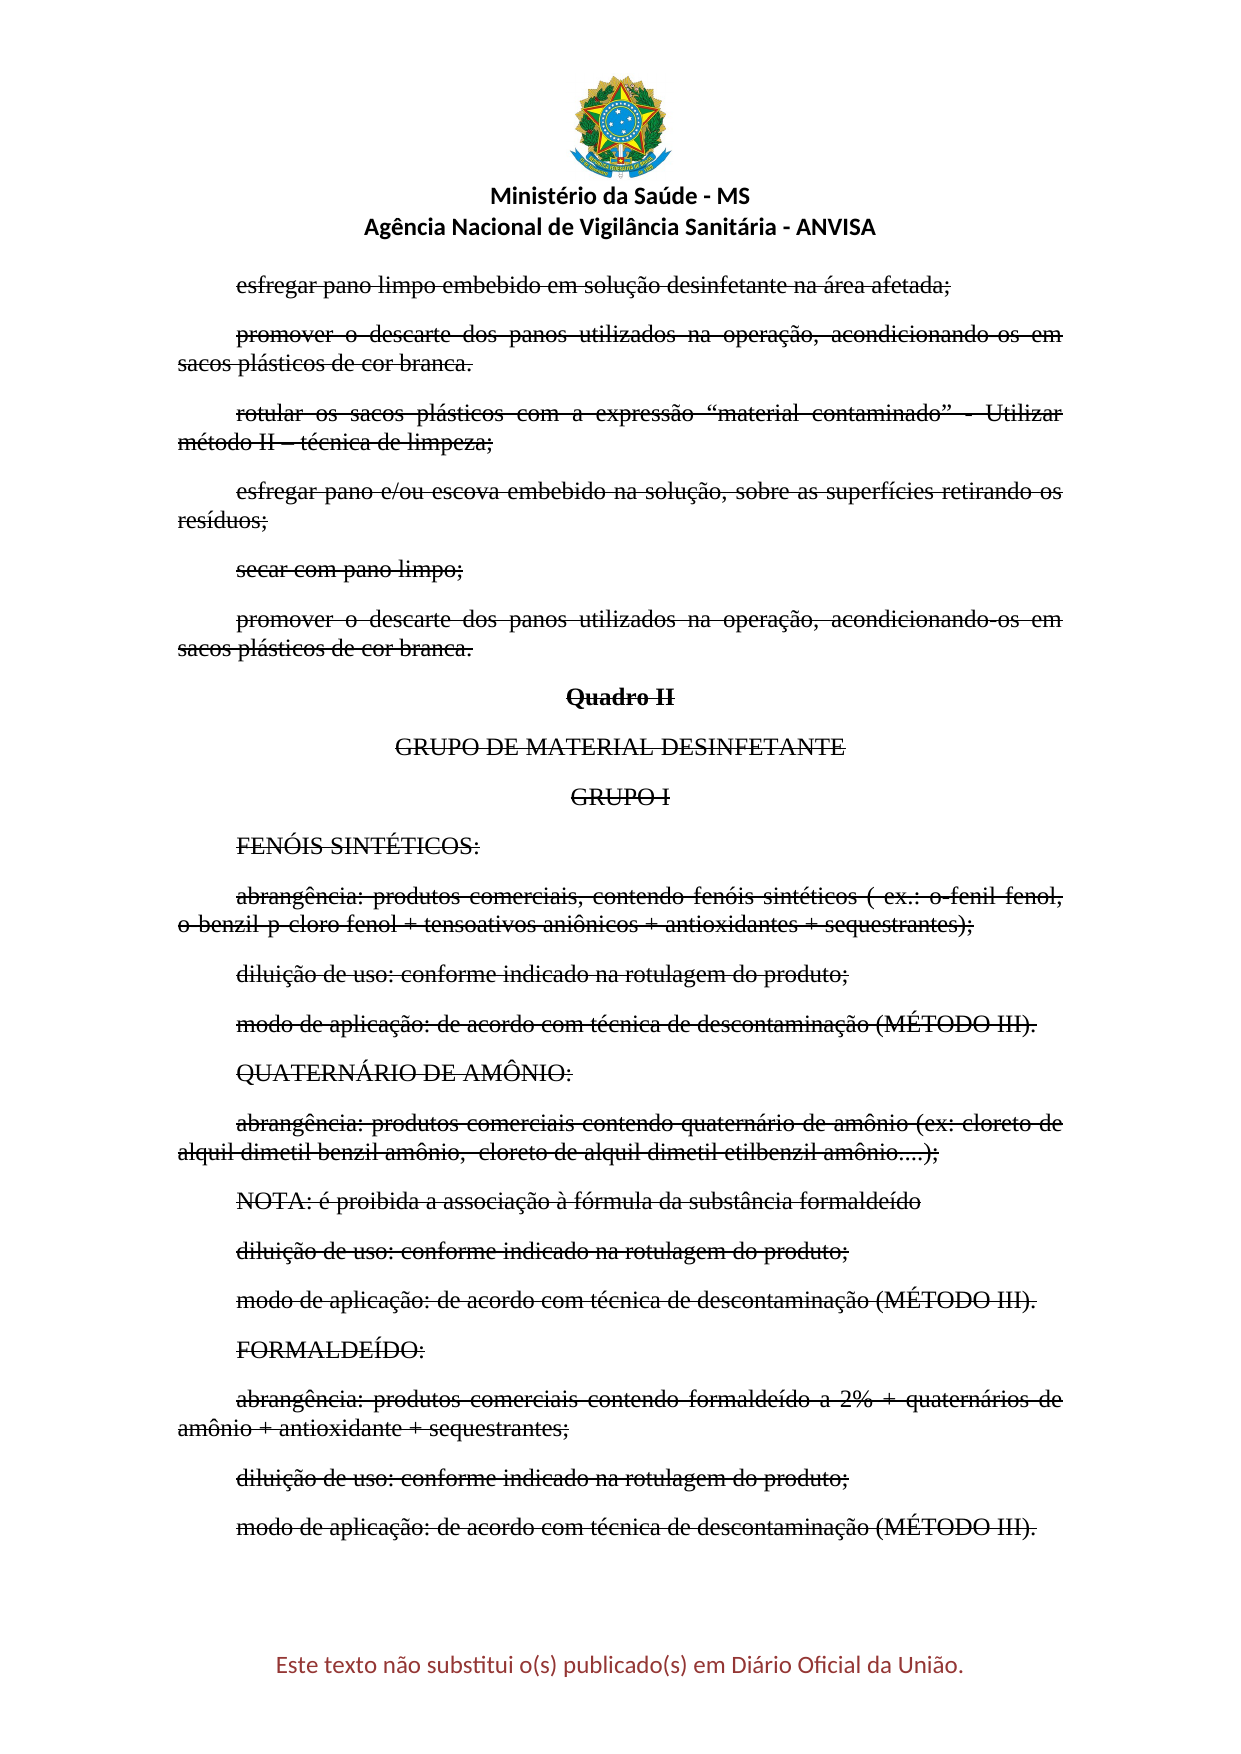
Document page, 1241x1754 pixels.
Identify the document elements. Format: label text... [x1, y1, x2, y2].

text abrangência: produtos comerciais contendo quaternário de amônio (ex: cloreto de alquil dimetil benzil amônio, cloreto de alquil dimetil etilbenzil amônio....); [177, 1108, 1063, 1165]
subtitle FORMALDEÍDO: [177, 1335, 1063, 1364]
text promover o descarte dos panos utilizados na operação, acondicionando-os em sacos plásticos de cor branca. [177, 319, 1063, 377]
text esfregar pano e/ou escova embebido na solução, sobre as superfícies retirando os resíduos; [177, 476, 1063, 534]
text diluição de uso: conforme indicado na rotulagem do produto; [177, 1236, 1063, 1264]
text GRUPO I [177, 782, 1063, 810]
text abrangência: produtos comerciais contendo formaldeído a 2% + quaternários de amônio + antioxidante + sequestrantes; [177, 1384, 1063, 1442]
text NOTA: é proibida a associação à fórmula da substância formaldeído [177, 1186, 1063, 1215]
text rotular os sacos plásticos com a expressão “material contaminado” - Utilizar método II – técnica de limpeza; [177, 398, 1063, 455]
text promover o descarte dos panos utilizados na operação, acondicionando-os em sacos plásticos de cor branca. [177, 604, 1063, 662]
subtitle FENÓIS SINTÉTICOS: [177, 831, 1063, 860]
text secar com pano limpo; [177, 554, 1063, 583]
picture [566, 73, 674, 181]
text modo de aplicação: de acordo com técnica de descontaminação (MÉTODO III). [177, 1512, 1063, 1541]
text esfregar pano limpo embebido em solução desinfetante na área afetada; [177, 270, 1063, 299]
text diluição de uso: conforme indicado na rotulagem do produto; [177, 1463, 1063, 1492]
text GRUPO DE MATERIAL DESINFETANTE [177, 732, 1063, 761]
text QUATERNÁRIO DE AMÔNIO: [177, 1058, 1063, 1087]
text modo de aplicação: de acordo com técnica de descontaminação (MÉTODO III). [177, 1009, 1063, 1037]
text Quadro II [177, 682, 1063, 711]
text modo de aplicação: de acordo com técnica de descontaminação (MÉTODO III). [177, 1285, 1063, 1314]
text diluição de uso: conforme indicado na rotulagem do produto; [177, 959, 1063, 988]
text abrangência: produtos comerciais, contendo fenóis sintéticos ( ex.: o-fenil fenol, o-benzil-p-cloro fenol + tensoativos aniônicos + antioxidantes + sequestrantes); [177, 881, 1063, 938]
